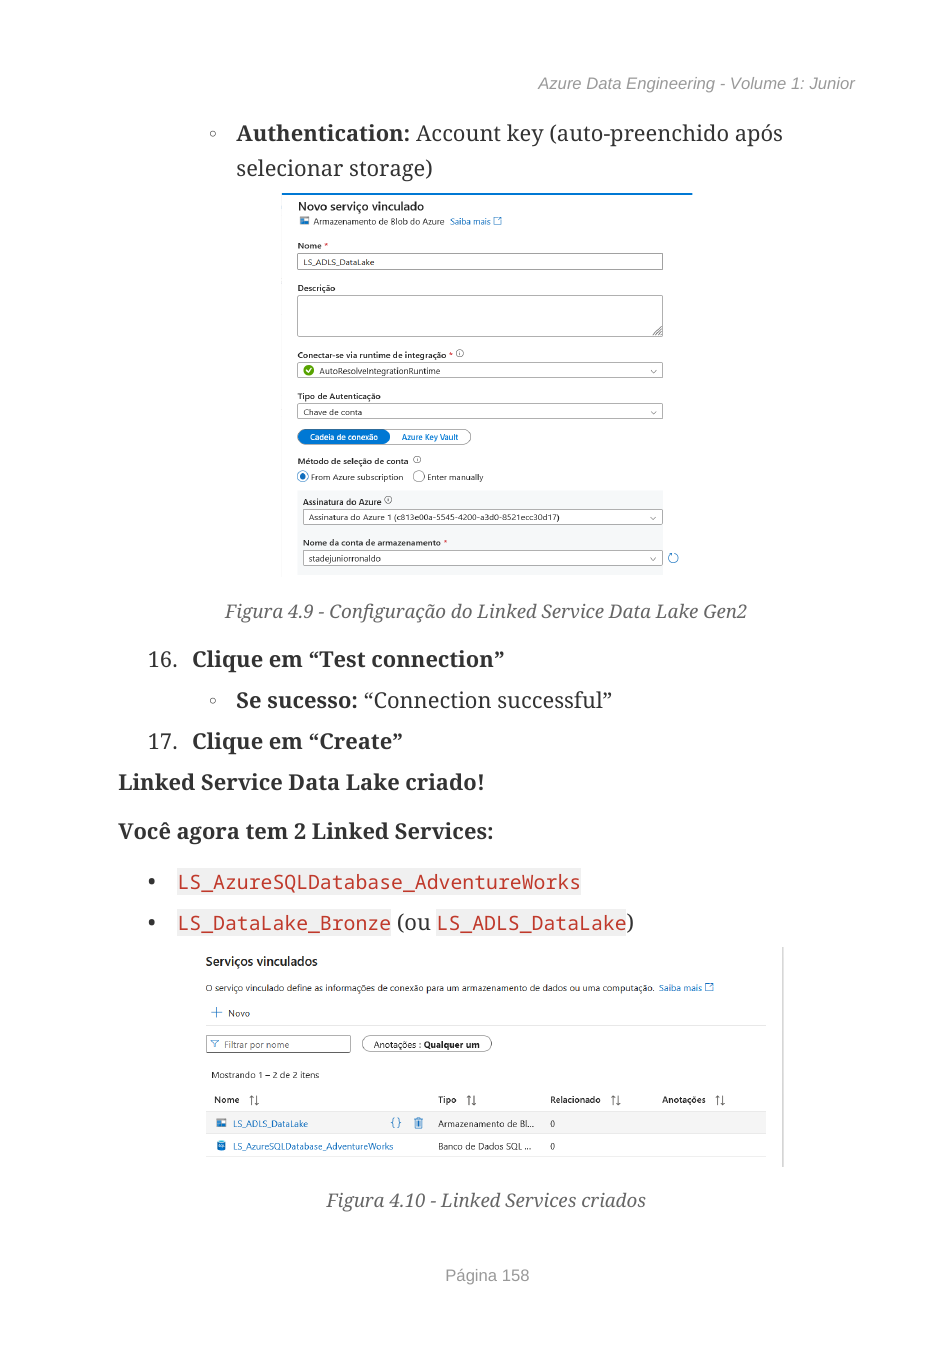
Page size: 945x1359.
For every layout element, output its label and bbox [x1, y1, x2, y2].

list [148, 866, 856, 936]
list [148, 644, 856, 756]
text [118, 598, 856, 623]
picture [281, 193, 693, 577]
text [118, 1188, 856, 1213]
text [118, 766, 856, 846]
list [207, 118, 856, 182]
picture [190, 947, 784, 1167]
